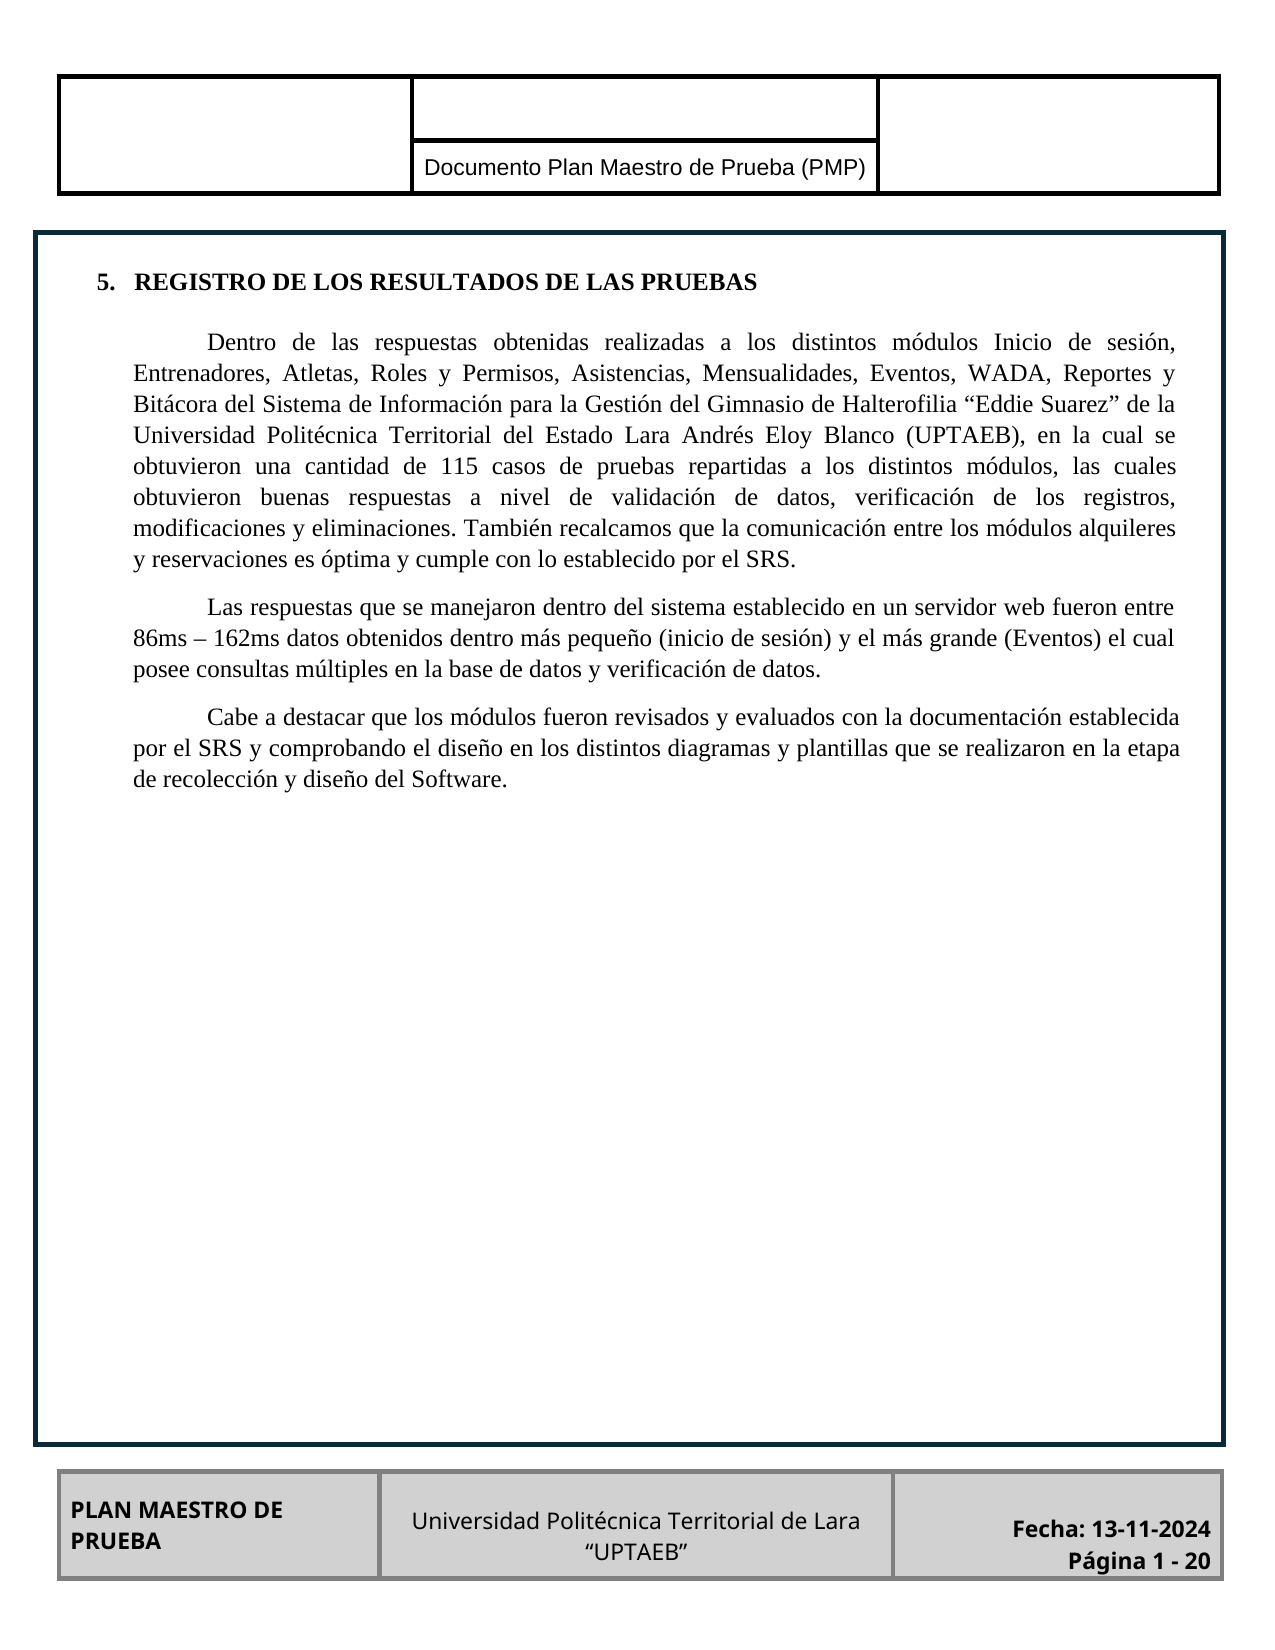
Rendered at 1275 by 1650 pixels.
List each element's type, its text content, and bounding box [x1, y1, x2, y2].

text Las respuestas que se manejaron dentro del sistema establecido en un servidor web fueron entre 86ms – 162ms datos obtenidos dentro más pequeño (inicio de sesión) y el más grande (Eventos) el cual posee consultas múltiples en la base de datos y verificación de datos. [133, 592, 1176, 683]
text Dentro de las respuestas obtenidas realizadas a los distintos módulos Inicio de sesión, Entrenadores, Atletas, Roles y Permisos, Asistencias, Mensualidades, Eventos, WADA, Reportes y Bitácora del Sistema de Información para la Gestión del Gimnasio de Halterofilia “Eddie Suarez” de la Universidad Politécnica Territorial del Estado Lara Andrés Eloy Blanco (UPTAEB), en la cual se obtuvieron una cantidad de 115 casos de pruebas repartidas a los distintos módulos, las cuales obtuvieron buenas respuestas a nivel de validación de datos, verificación de los registros, modificaciones y eliminaciones. También recalcamos que la comunicación entre los módulos alquileres y reservaciones es óptima y cumple con lo establecido por el SRS. [133, 327, 1177, 573]
text Cabe a destacar que los módulos fueron revisados y evaluados con la documentación establecida por el SRS y comprobando el diseño en los distintos diagramas y plantillas que se realizaron en la etapa de recolección y diseño del Software. [133, 702, 1181, 793]
text REGISTRO DE LOS RESULTADOS DE LAS PRUEBAS [97, 267, 1181, 296]
